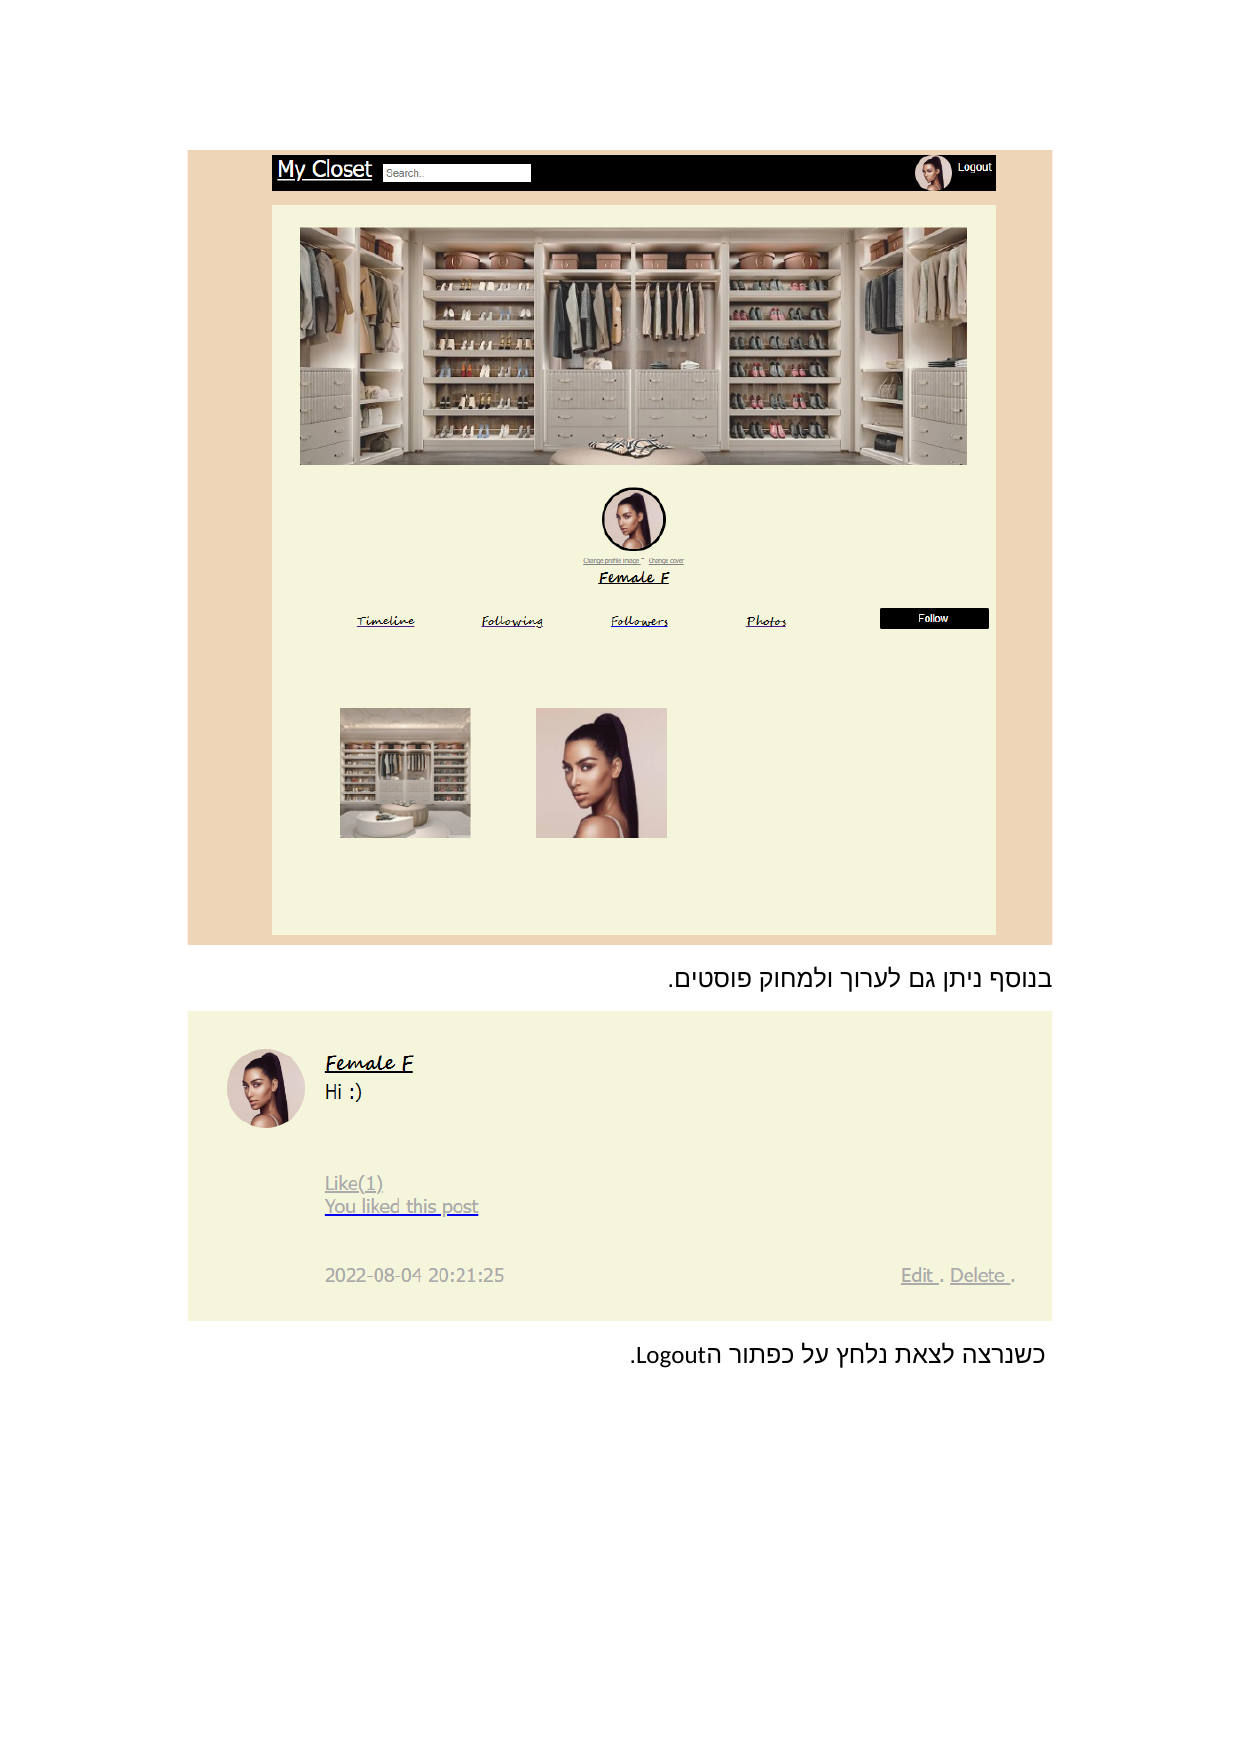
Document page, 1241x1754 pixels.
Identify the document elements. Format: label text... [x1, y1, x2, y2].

text בנוסף ניתן גם לערוך ולמחוק פוסטים. [187, 964, 1053, 993]
text כשנרצה לצאת נלחץ על כפתור הLogout. [187, 1339, 1053, 1370]
picture [187, 150, 1053, 945]
picture [187, 1011, 1053, 1321]
